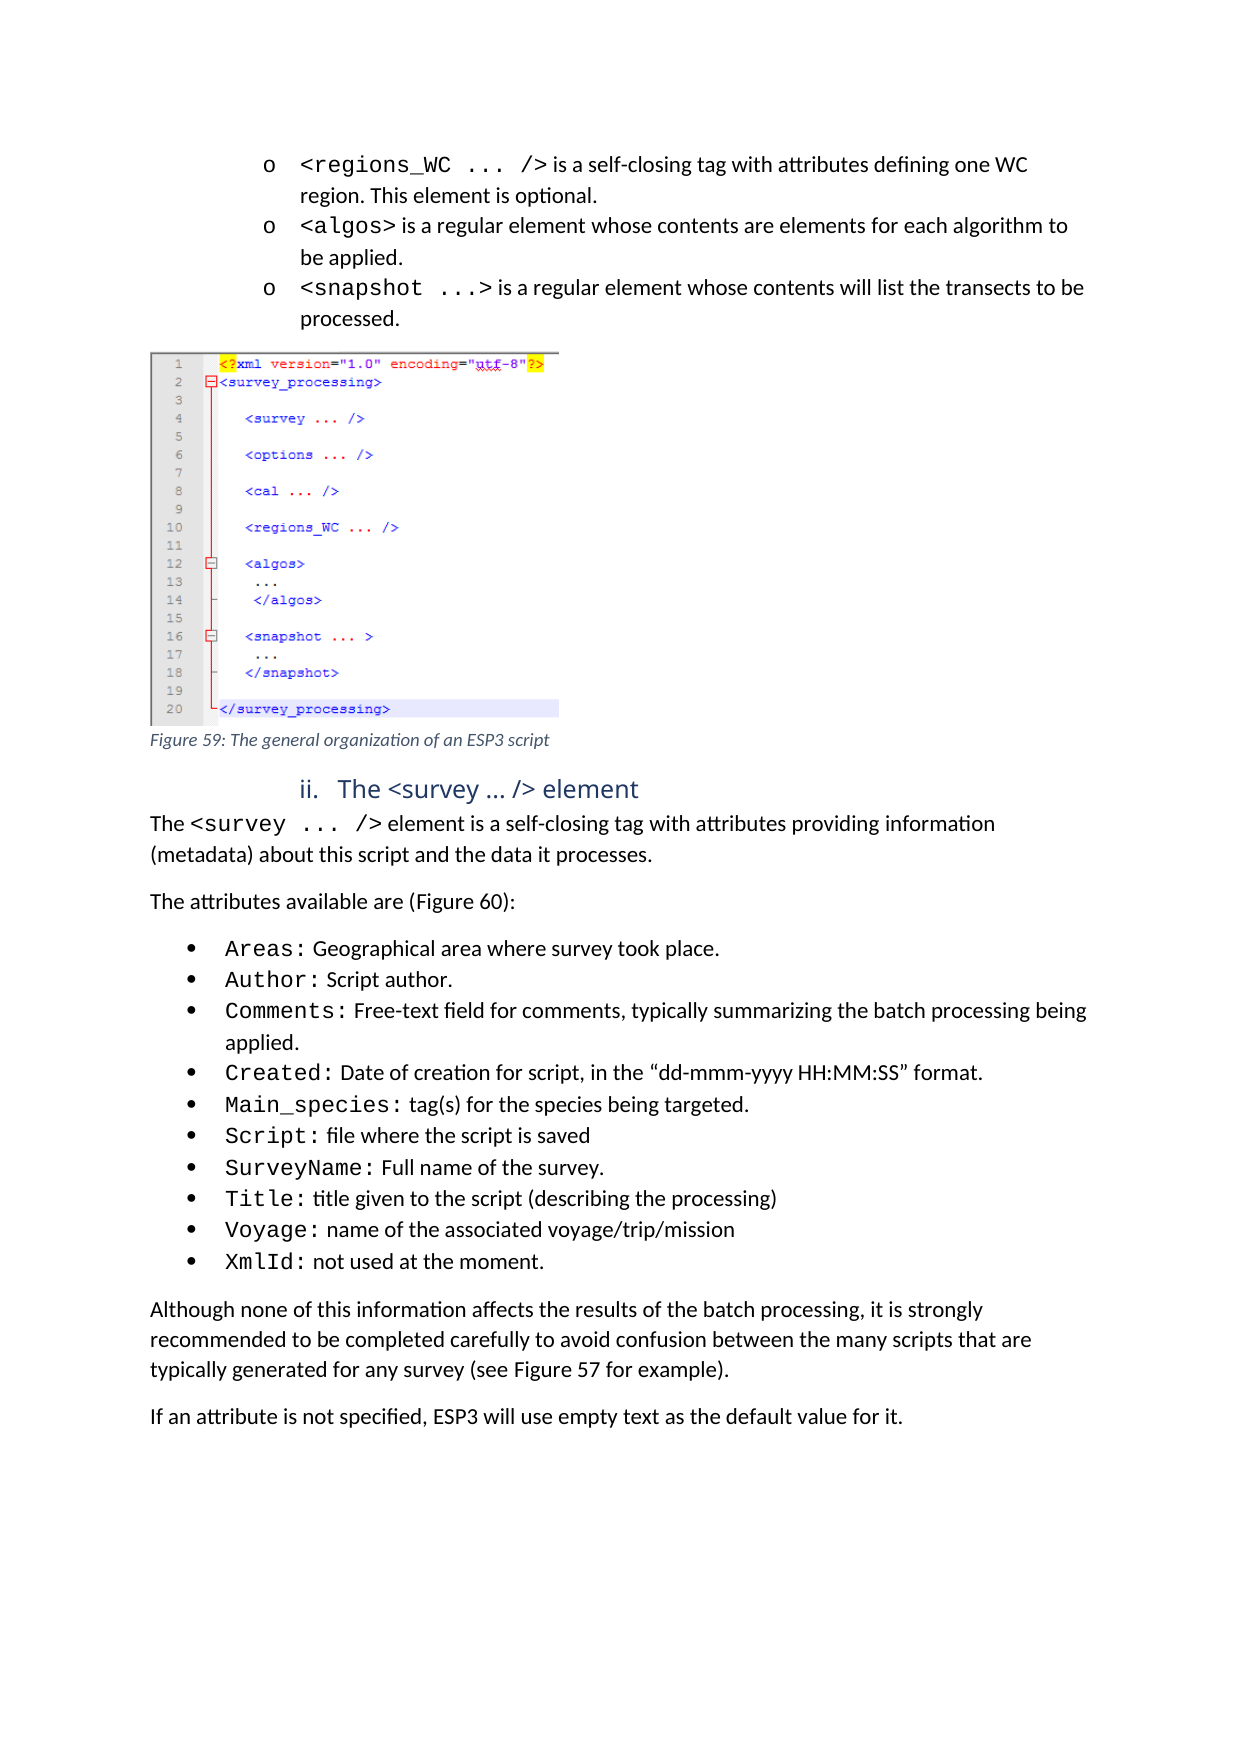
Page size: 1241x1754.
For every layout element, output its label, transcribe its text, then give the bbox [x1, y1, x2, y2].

picture [150, 351, 559, 726]
text If an attribute is not specified, ESP3 will use empty text as the default value for it. [150, 1402, 1090, 1430]
text The attributes available are (Figure 60): [150, 887, 1090, 915]
list Voyage: name of the associated voyage/trip/mission [187, 1216, 1090, 1245]
list Created: Date of creation for script, in the “dd-mmm-yyyy HH:MM:SS” format. [187, 1058, 1090, 1087]
list Title: title given to the script (describing the processing) [187, 1184, 1090, 1213]
list <algos> is a regular element whose contents are elements for each algorithm to be applied. [262, 212, 1090, 271]
subtitle The <survey ... /> element [319, 772, 1090, 806]
list Areas: Geographical area where survey took place. [187, 934, 1090, 963]
text Although none of this information affects the results of the batch processing, it is strongly recommended to be completed carefully to avoid confusion between the many scripts that are typically generated for any survey (see Figure 57 for example). [150, 1295, 1090, 1383]
list SurveyName: Full name of the survey. [187, 1153, 1090, 1182]
list Script: file where the script is saved [187, 1121, 1090, 1150]
list Main_species: tag(s) for the species being targeted. [187, 1090, 1090, 1119]
list <regions_WC ... /> is a self-closing tag with attributes defining one WC region. This element is optional. [262, 150, 1090, 209]
list <snapshot ...> is a regular element whose contents will list the transects to be processed. [262, 273, 1090, 332]
list XmlId: not used at the moment. [187, 1247, 1090, 1276]
list Author: Script author. [187, 965, 1090, 994]
list Comments: Free-text field for comments, typically summarizing the batch processing being applied. [187, 997, 1090, 1056]
text The <survey ... /> element is a self-closing tag with attributes providing information (metadata) about this script and the data it processes. [150, 809, 1090, 868]
